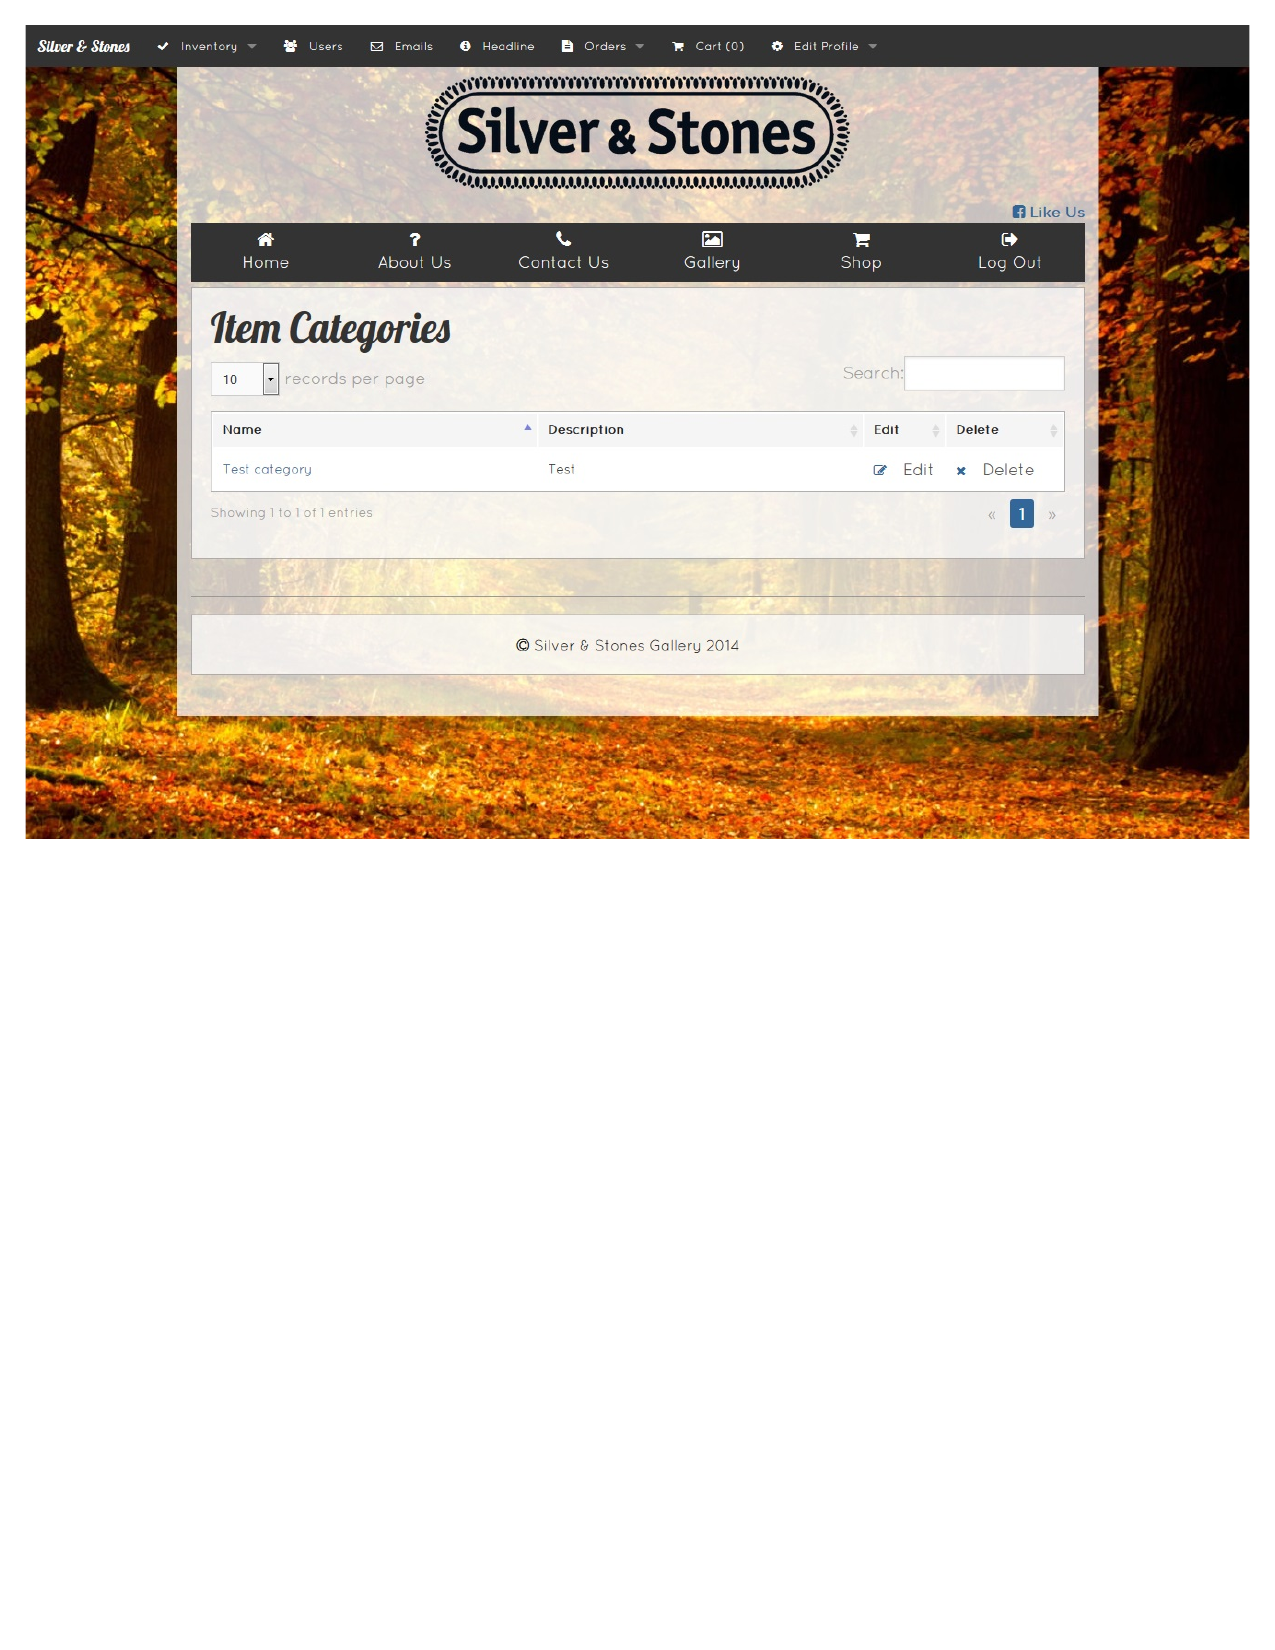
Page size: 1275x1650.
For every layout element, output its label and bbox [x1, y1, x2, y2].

picture [25, 25, 1250, 839]
